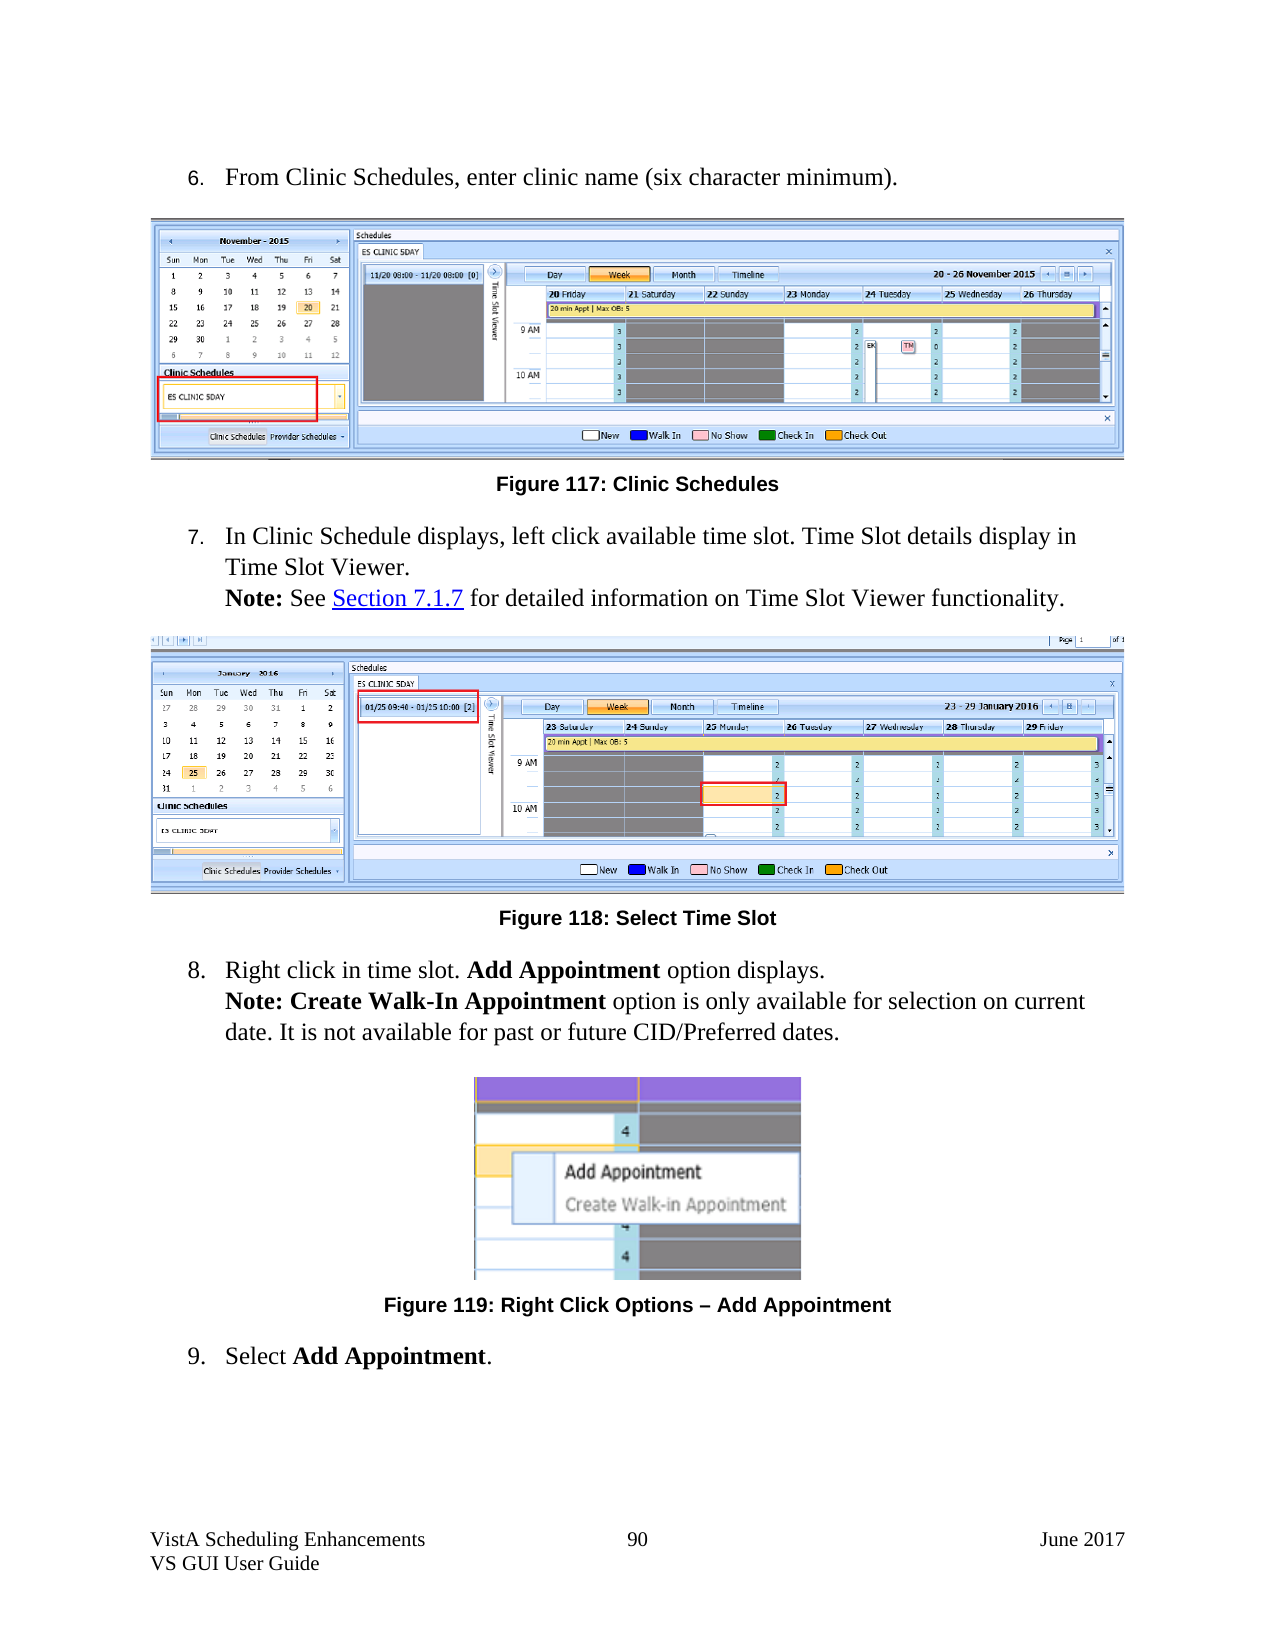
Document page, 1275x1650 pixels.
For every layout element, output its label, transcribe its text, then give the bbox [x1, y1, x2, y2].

text Figure 119: Right Click Options – Add Appointment [150, 1292, 1125, 1316]
text Figure 118: Select Time Slot [150, 906, 1125, 930]
picture [150, 636, 1125, 894]
text Note: See Section 7.1.7 for detailed information on Time Slot Viewer functionality. [225, 583, 1125, 612]
picture [150, 217, 1125, 460]
list Right click in time slot. Add Appointment option displays. Note: Create Walk-In Appointment option is only available for selection on current date. It is not available for past or future CID/Preferred dates. [187, 955, 1125, 1046]
text Figure 117: Clinic Schedules [150, 472, 1125, 496]
list Select Add Appointment. [187, 1341, 1125, 1370]
picture [474, 1077, 802, 1280]
list From Clinic Schedules, enter clinic name (six character minimum). [187, 162, 1125, 191]
list In Clinic Schedule displays, left click available time slot. Time Slot details display in Time Slot Viewer. [187, 521, 1125, 581]
